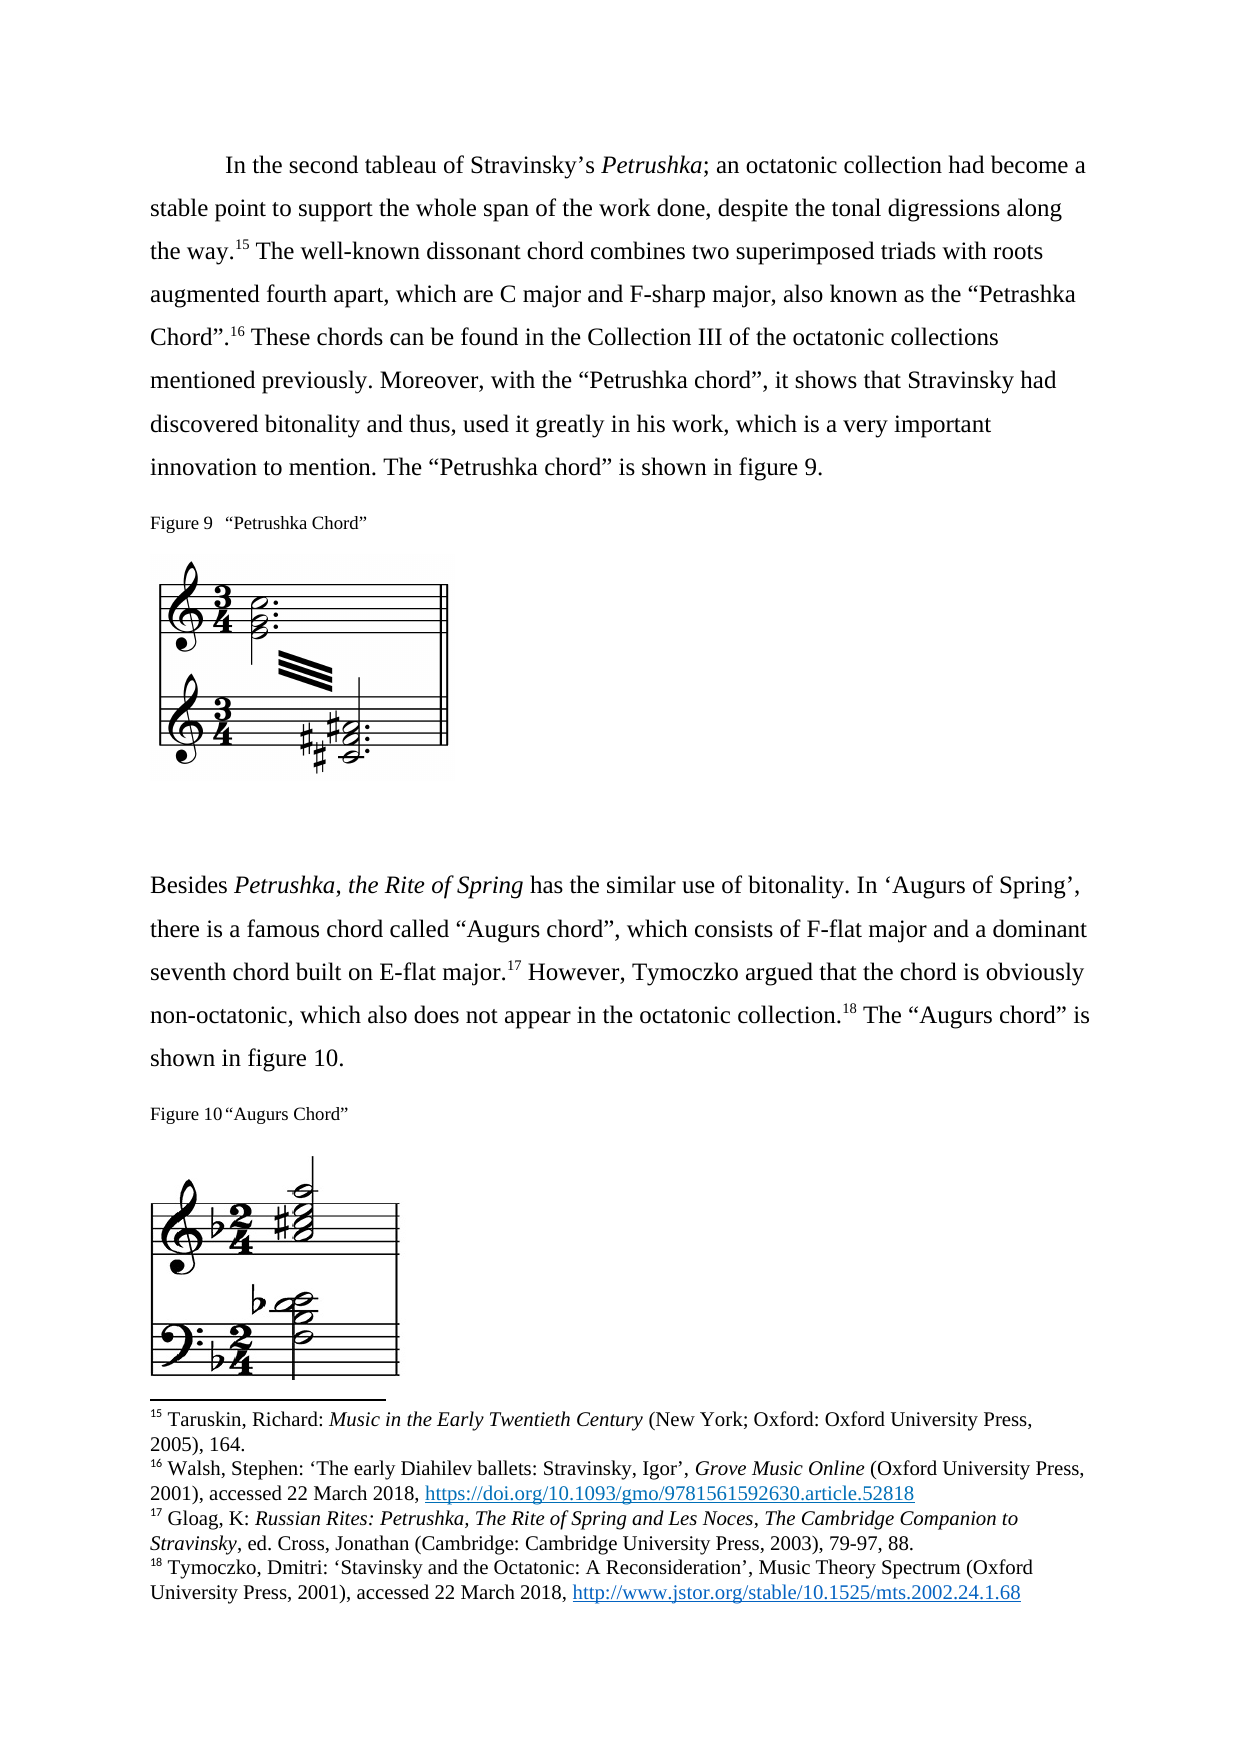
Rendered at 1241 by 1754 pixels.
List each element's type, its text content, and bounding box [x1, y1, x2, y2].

picture [150, 554, 456, 781]
text In the second tableau of Stravinsky’s Petrushka; an octatonic collection had become a stable point to support the whole span of the work done, despite the tonal digressions along the way. The well-known dissonant chord combines two superimposed triads with roots augmented fourth apart, which are C major and F-sharp major, also known as the “Petrashka Chord”. These chords can be found in the Collection III of the octatonic collections mentioned previously. Moreover, with the “Petrushka chord”, it shows that Stravinsky had discovered bitonality and thus, used it greatly in his work, which is a very important innovation to mention. The “Petrushka chord” is shown in figure 9. [150, 150, 1090, 481]
text Figure 9 “Petrushka Chord” [150, 512, 1090, 533]
text Figure 10 “Augurs Chord” [150, 1103, 1090, 1124]
picture [150, 1145, 408, 1380]
text Besides Petrushka, the Rite of Spring has the similar use of bitonality. In ‘Augurs of Spring’, there is a famous chord called “Augurs chord”, which consists of F-flat major and a dominant seventh chord built on E-flat major. However, Tymoczko argued that the chord is obviously non-octatonic, which also does not appear in the octatonic collection. The “Augurs chord” is shown in figure 10. [150, 871, 1090, 1072]
